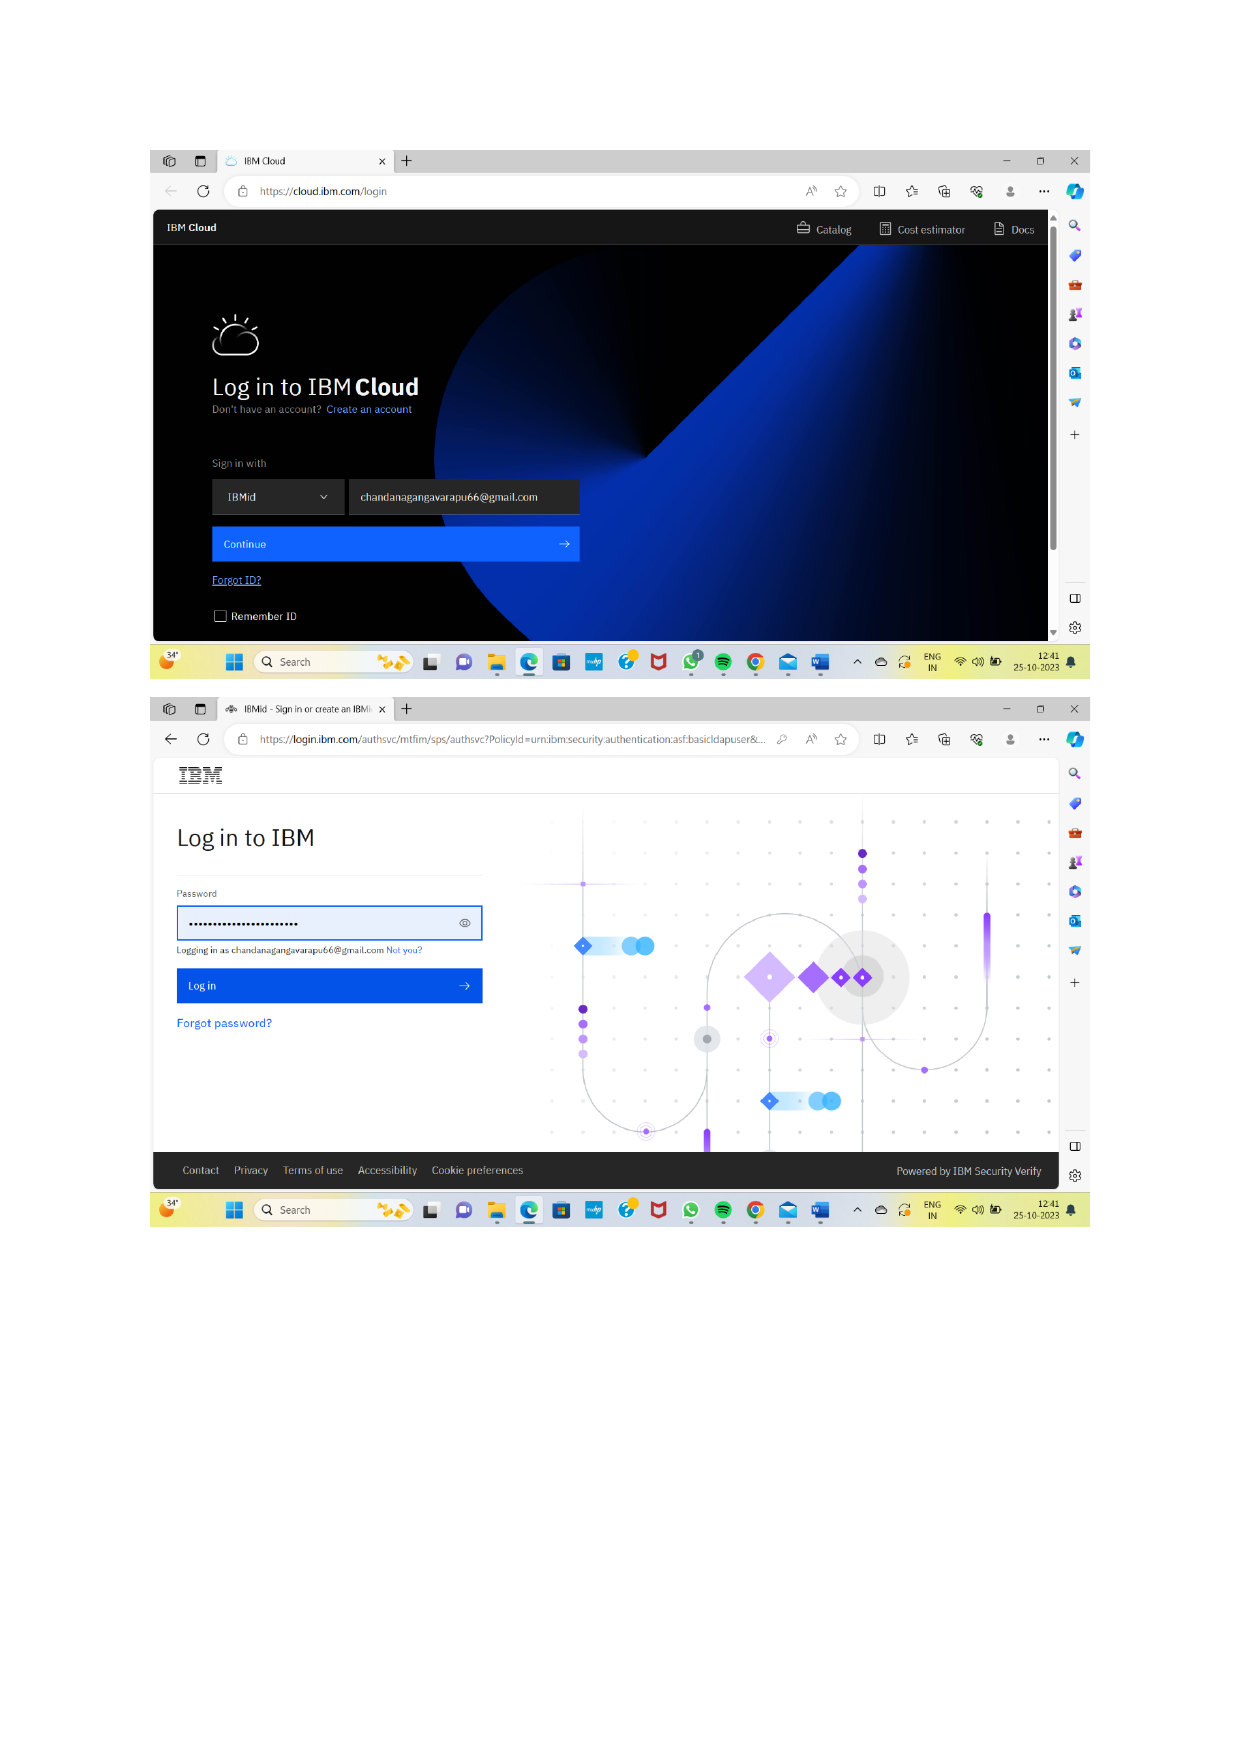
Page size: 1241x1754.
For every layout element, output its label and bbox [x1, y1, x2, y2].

picture [150, 150, 1091, 679]
picture [150, 697, 1091, 1227]
